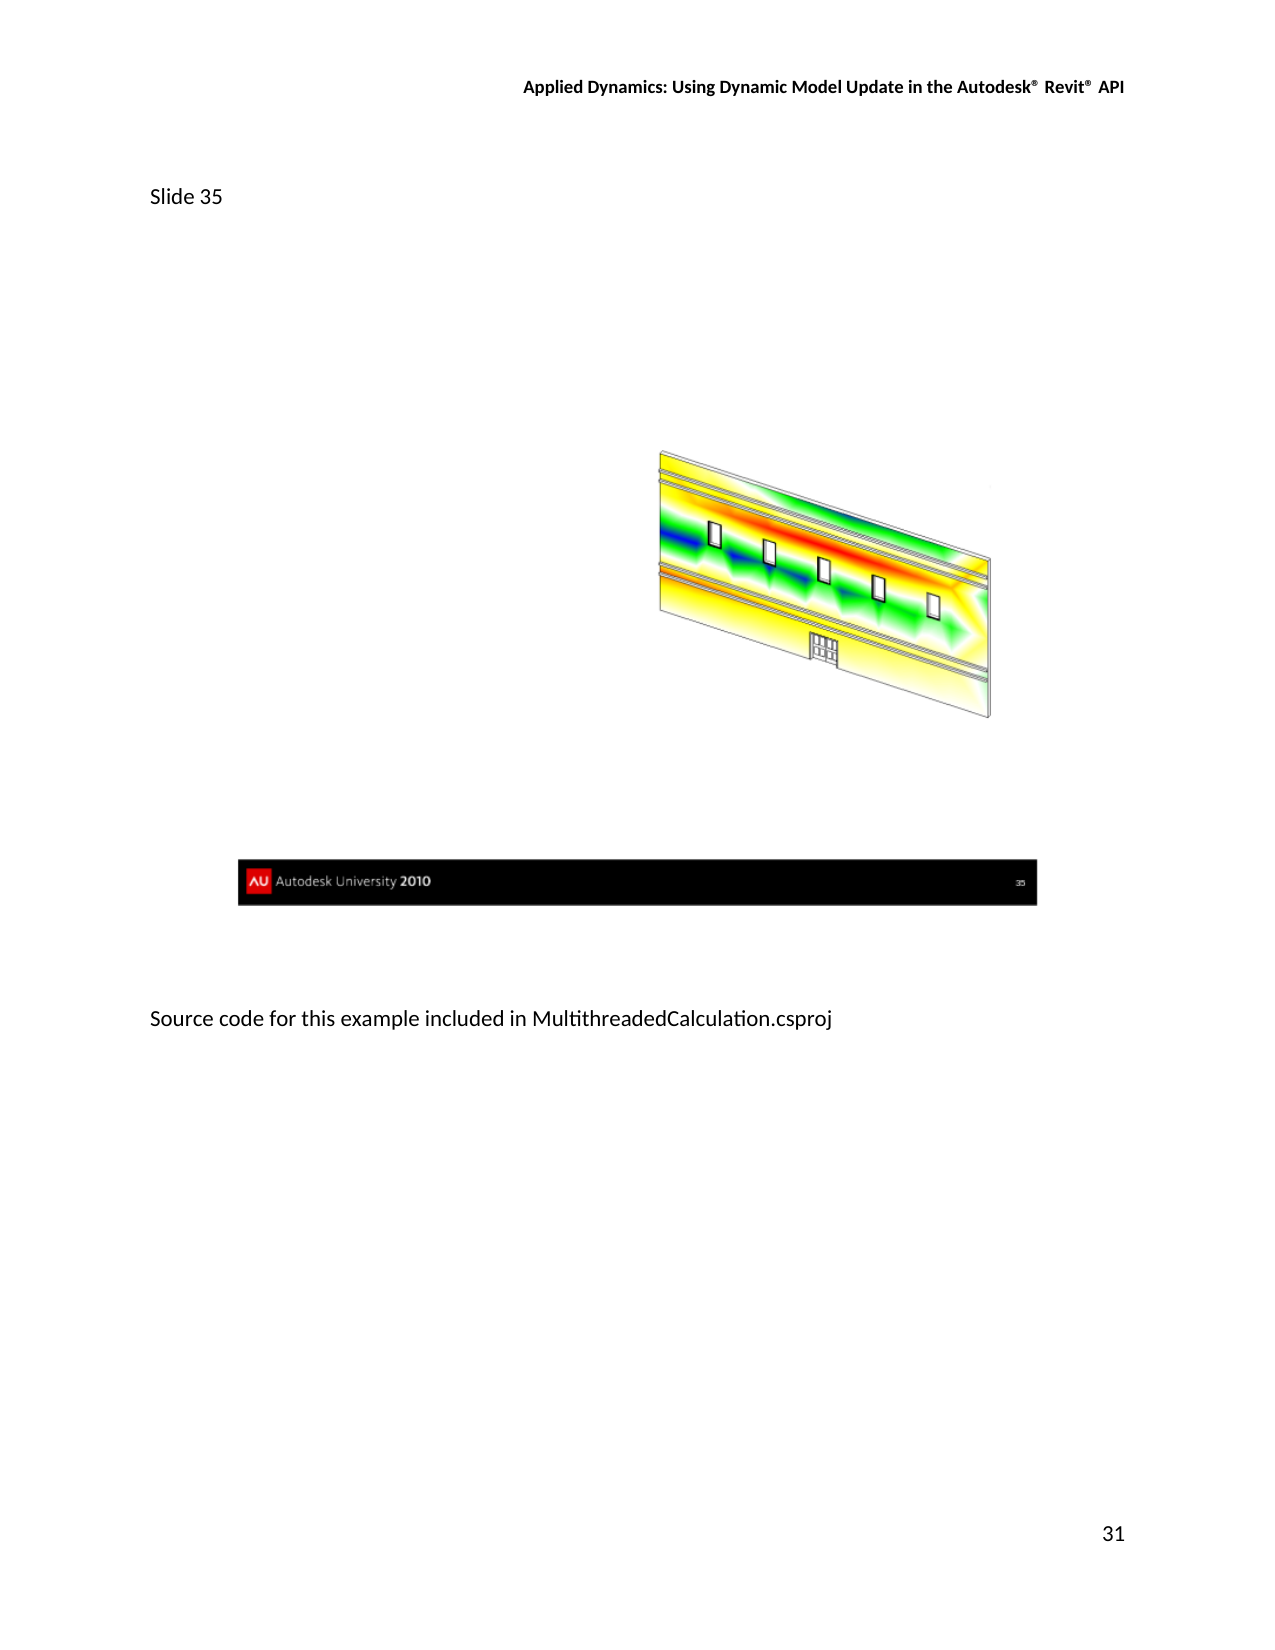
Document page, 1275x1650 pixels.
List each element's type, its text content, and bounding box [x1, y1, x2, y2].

text Source code for this example included in MultithreadedCalculation.csproj [150, 1004, 1125, 1032]
text Slide 35 [150, 182, 1125, 210]
